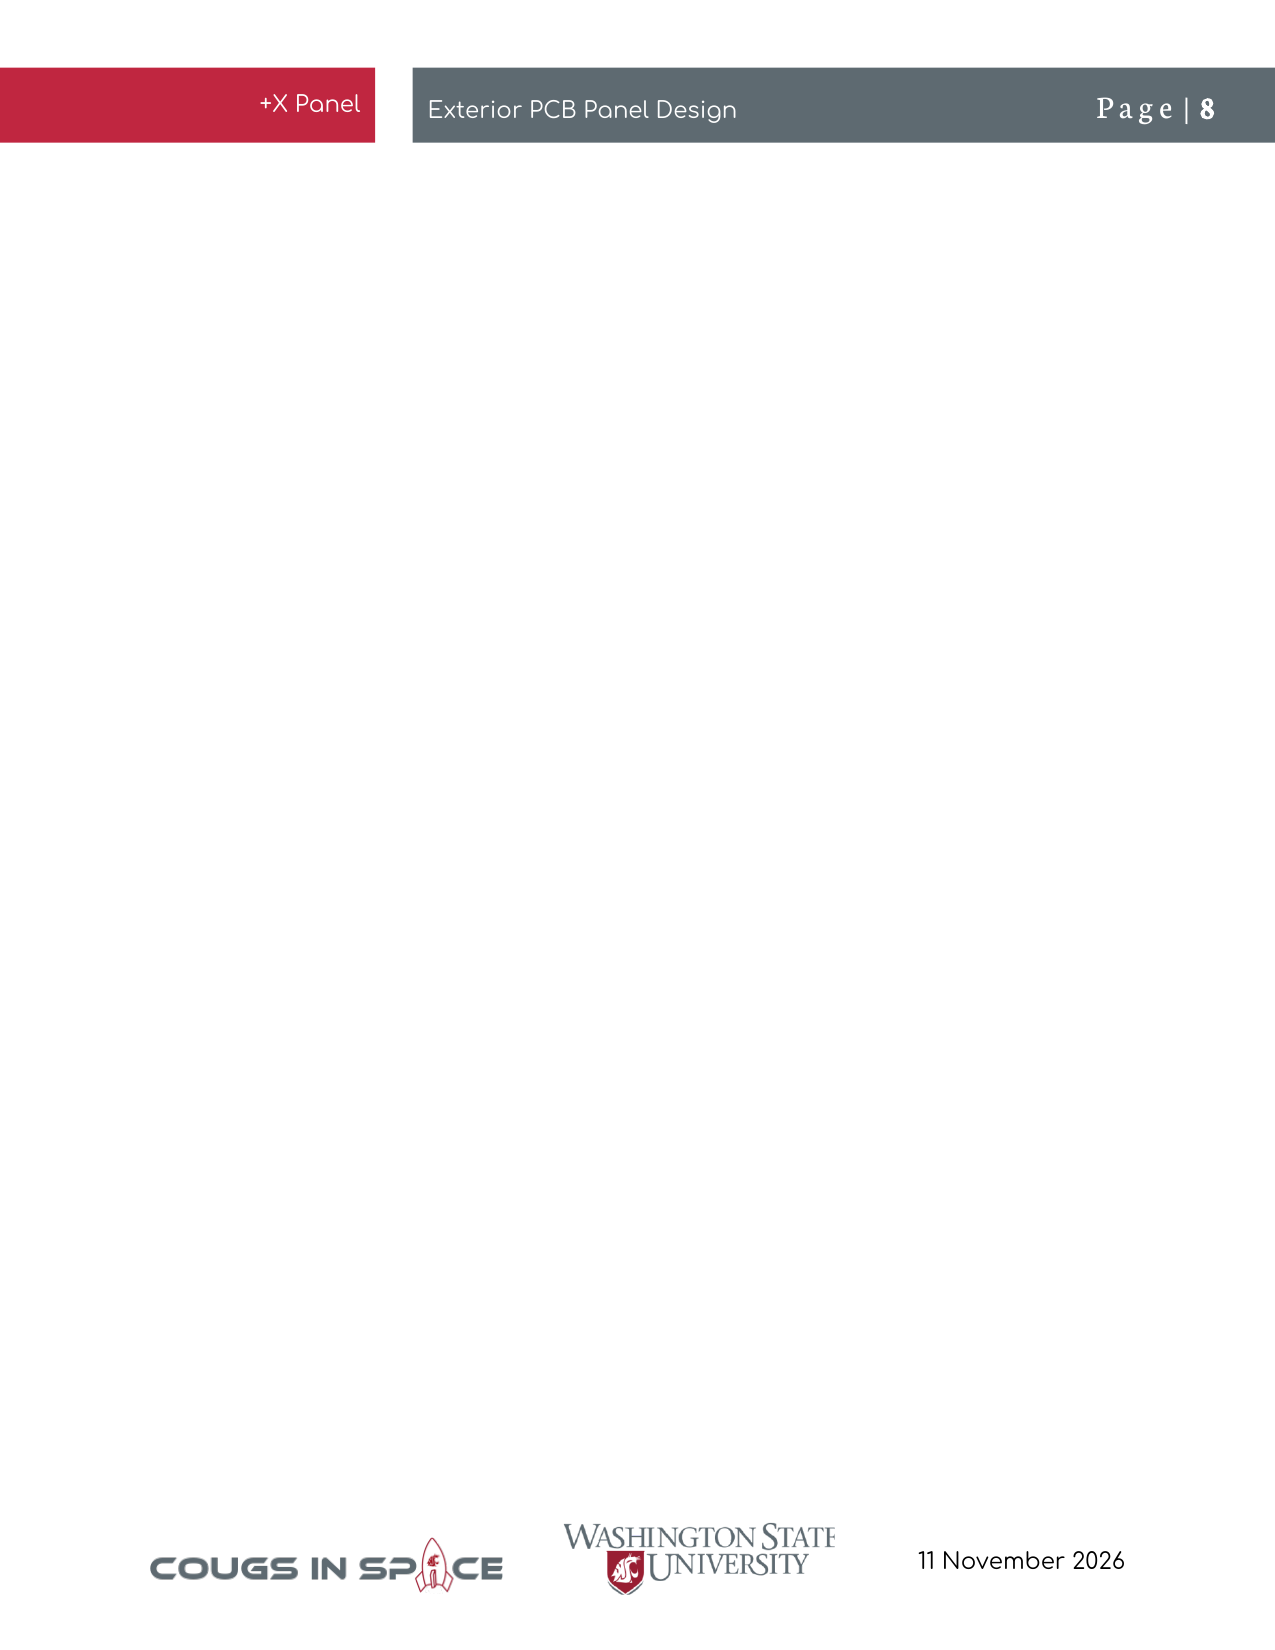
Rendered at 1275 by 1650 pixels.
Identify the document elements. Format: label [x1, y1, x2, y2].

picture [150, 1537, 503, 1594]
picture [562, 1522, 835, 1594]
